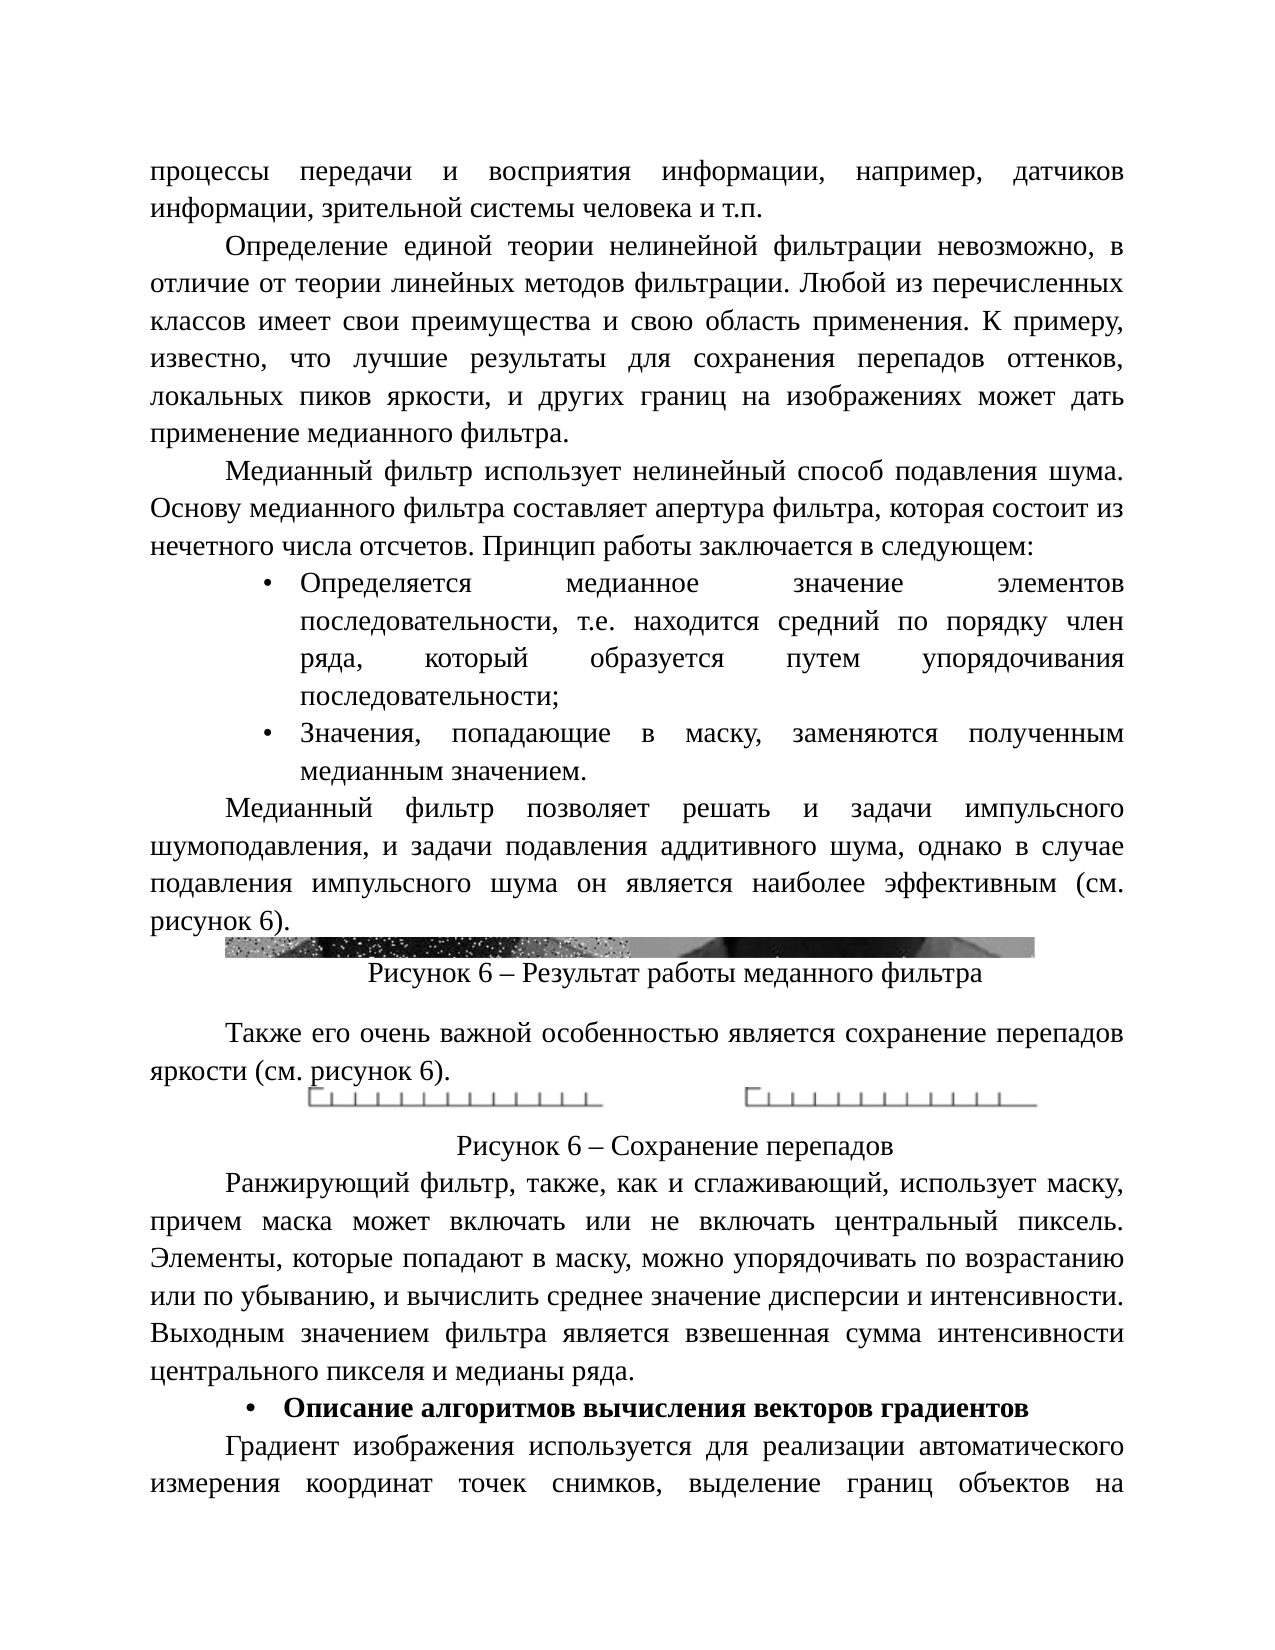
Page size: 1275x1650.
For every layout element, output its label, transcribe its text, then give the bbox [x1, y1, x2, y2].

text Рисунок 6 – Результат работы меданного фильтра [892, 962, 1125, 987]
list Описание алгоритмов вычисления векторов градиентов [150, 1387, 1125, 1425]
text Медианный фильтр использует нелинейный способ подавления шума. Основу медианного фильтра составляет апертура фильтра, которая состоит из нечетного числа отсчетов. Принцип работы заключается в следующем: [150, 450, 1125, 562]
list Определяется медианное значение элементов последовательности, т.е. находится средний по порядку член ряда, который образуется путем упорядочивания последовательности; [262, 562, 1125, 712]
text Рисунок 6 – Сохранение перепадов [150, 1125, 1125, 1162]
text Медианный фильтр позволяет решать и задачи импульсного шумоподавления, и задачи подавления аддитивного шума, однако в случае подавления импульсного шума он является наиболее эффективным (см. рисунок 6). [150, 787, 1125, 937]
text Рисунок 6 – Результат работы меданного фильтра [150, 962, 889, 987]
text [150, 150, 1125, 225]
text Также его очень важной особенностью является сохранение перепадов яркости (см. рисунок 6). [150, 1012, 1125, 1087]
text Определение единой теории нелинейной фильтрации невозможно, в отличие от теории линейных методов фильтрации. Любой из перечисленных классов имеет свои преимущества и свою область применения. К примеру, известно, что лучшие результаты для сохранения перепадов оттенков, локальных пиков яркости, и других границ на изображениях может дать применение медианного фильтра. [150, 225, 1125, 450]
list Значения, попадающие в маску, заменяются полученным медианным значением. [262, 712, 1125, 787]
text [150, 1425, 1125, 1500]
text Ранжирующий фильтр, также, как и сглаживающий, использует маску, причем маска может включать или не включать центральный пиксель. Элементы, которые попадают в маску, можно упорядочивать по возрастанию или по убыванию, и вычислить среднее значение дисперсии и интенсивности. Выходным значением фильтра является взвешенная сумма интенсивности центрального пикселя и медианы ряда. [150, 1162, 1125, 1387]
